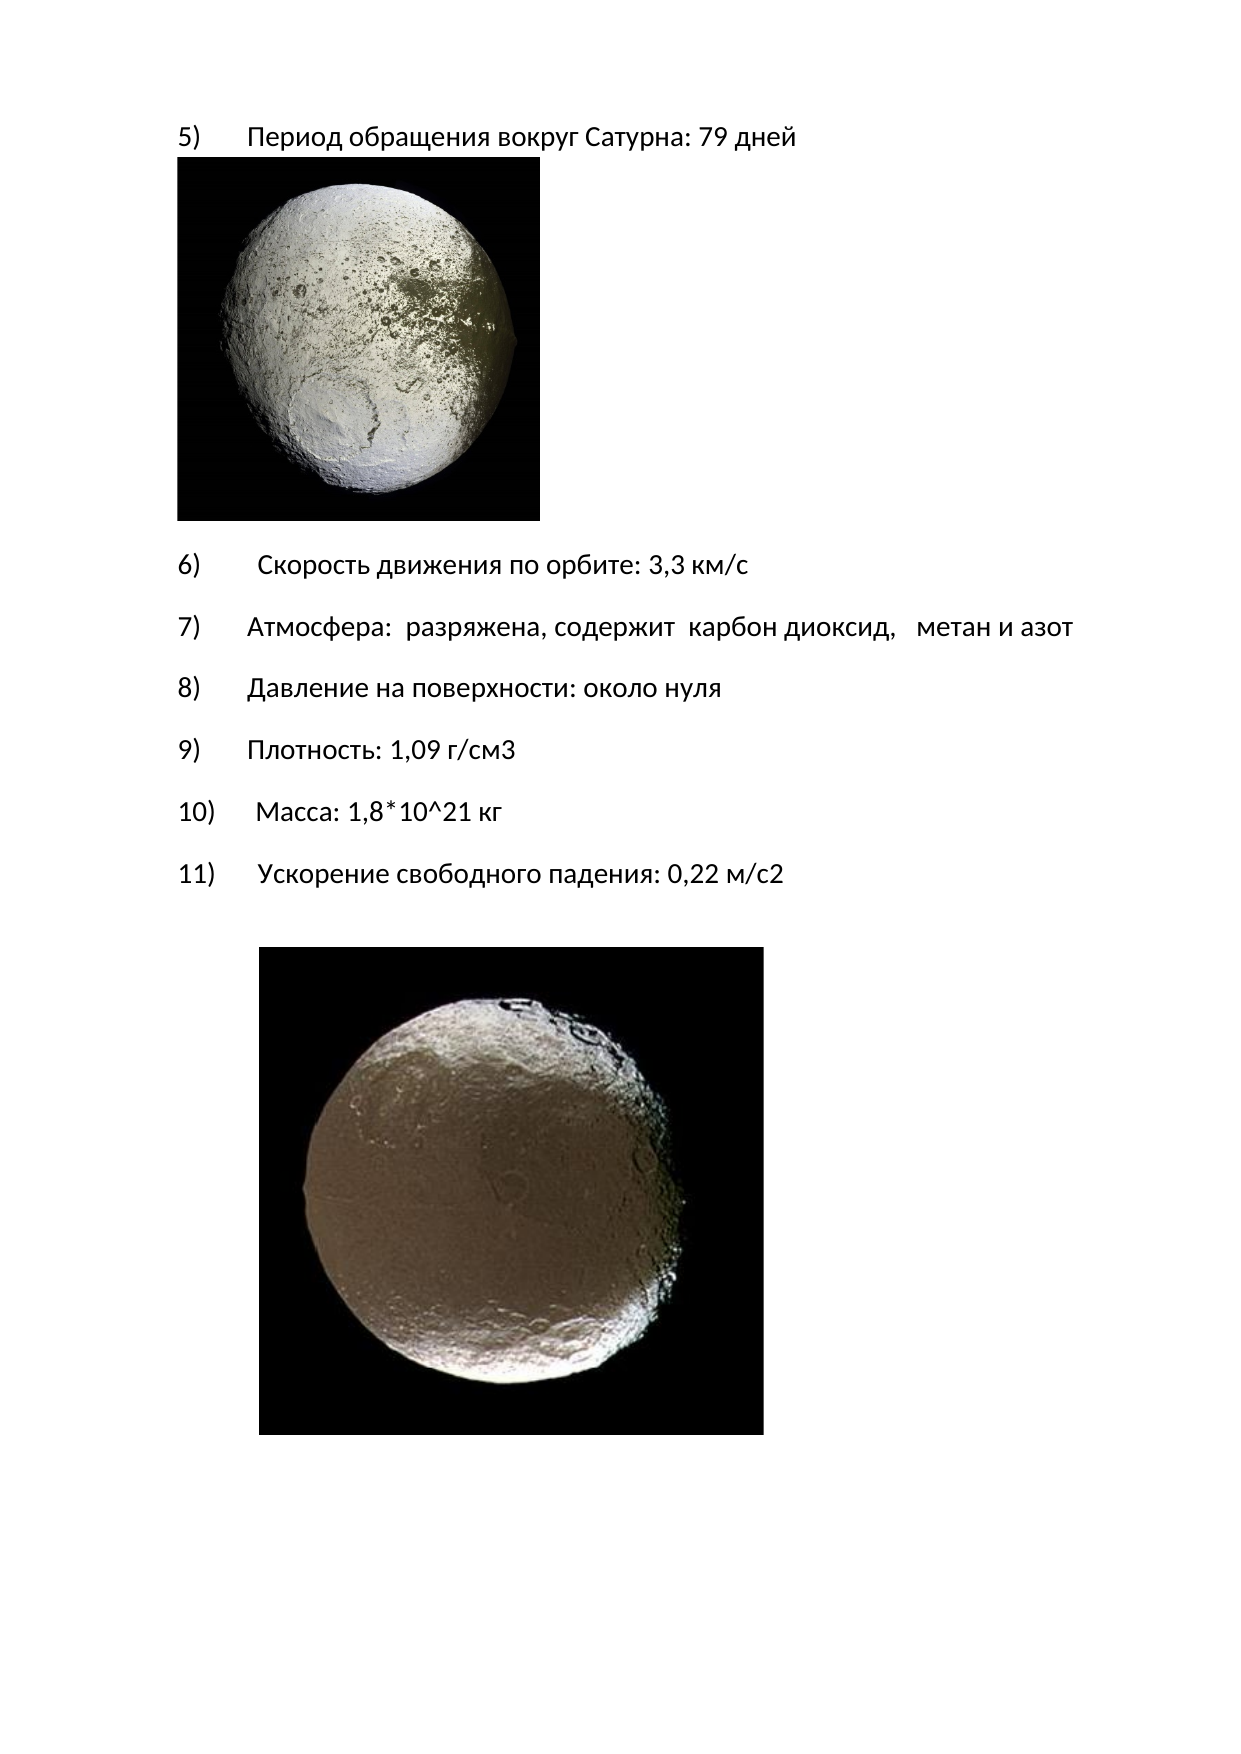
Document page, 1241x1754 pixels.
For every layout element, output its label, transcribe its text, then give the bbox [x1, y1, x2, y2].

text 9) Плотность: 1,09 г/см3 [177, 731, 1152, 767]
text 6) Скорость движения по орбите: 3,3 км/с [177, 546, 1152, 581]
picture [259, 947, 764, 1435]
picture [177, 157, 540, 521]
text 10) Масса: 1,8*10^21 кг [177, 793, 1152, 828]
text 7) Атмосфера: разряжена, содержит карбон диоксид, метан и азот [177, 608, 1152, 643]
text 8) Давление на поверхности: около нуля [177, 669, 1152, 705]
text 11) Ускорение свободного падения: 0,22 м/c2 [177, 855, 1152, 922]
